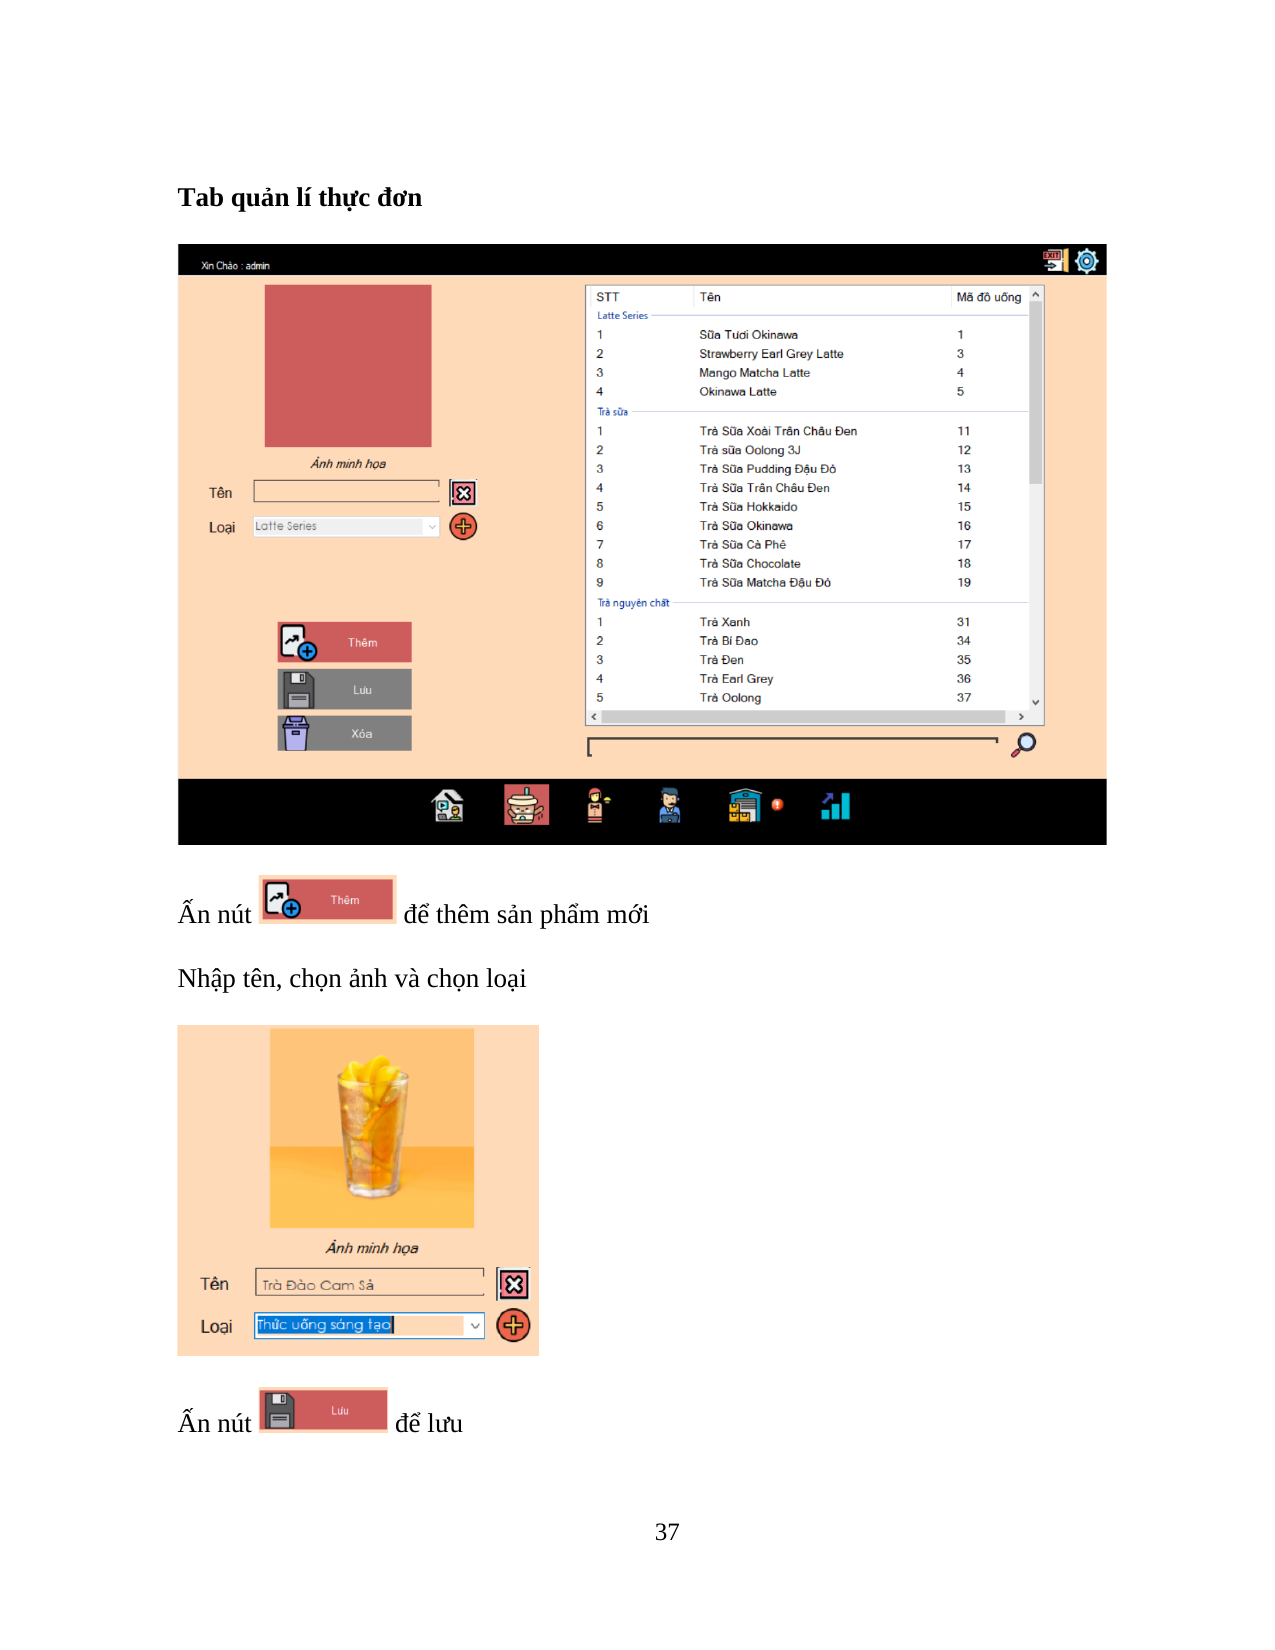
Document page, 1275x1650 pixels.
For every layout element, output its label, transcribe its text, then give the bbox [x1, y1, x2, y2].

text Ấn nút để thêm sản phẩm mới [177, 876, 1157, 929]
picture [177, 1025, 539, 1356]
picture [258, 1387, 389, 1433]
text Ấn nút để lưu [177, 1388, 1157, 1438]
text Tab quản lí thực đơn [177, 181, 1157, 213]
picture [258, 875, 397, 924]
text Nhập tên, chọn ảnh và chọn loại [177, 962, 1157, 993]
picture [177, 244, 1107, 845]
